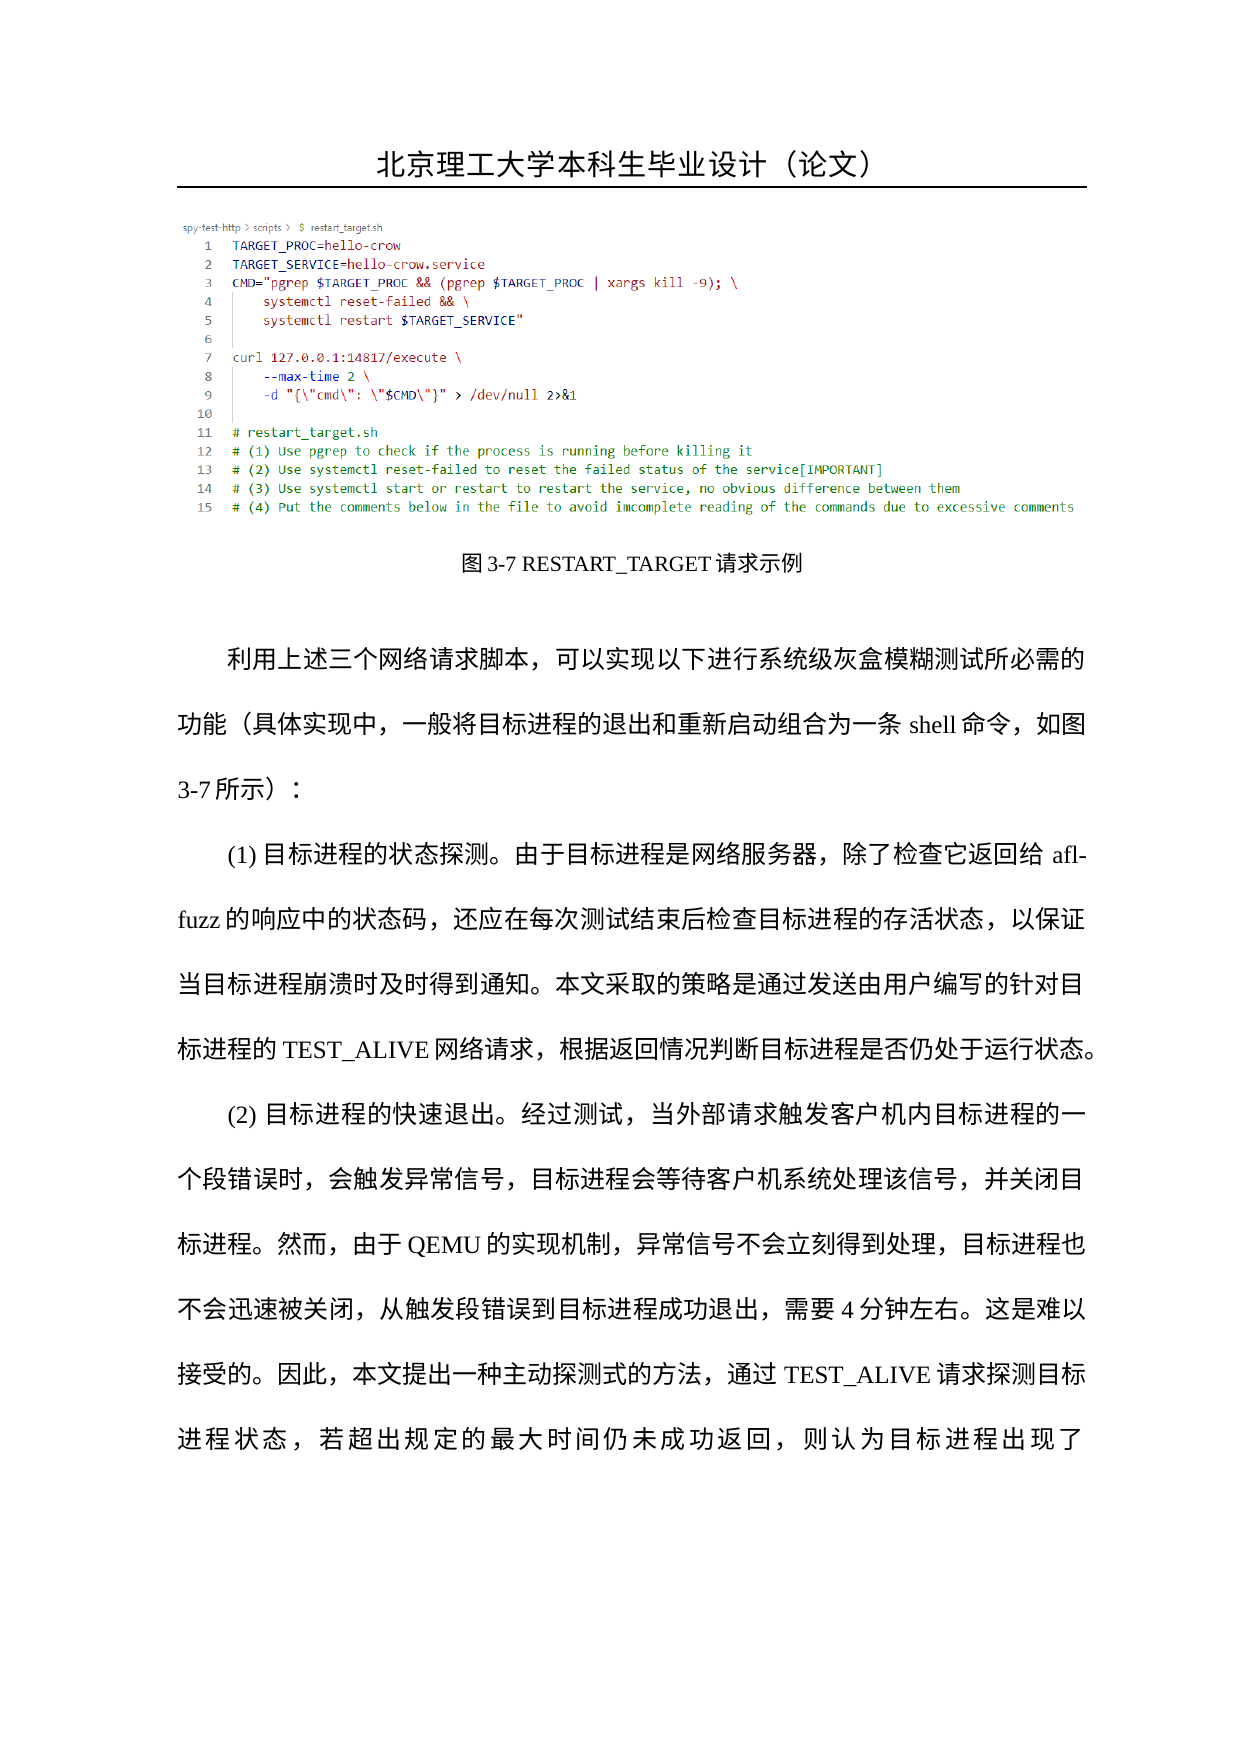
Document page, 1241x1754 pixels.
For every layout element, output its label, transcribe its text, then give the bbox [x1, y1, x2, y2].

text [177, 1080, 1087, 1470]
text 利用上述三个网络请求脚本，可以实现以下进行系统级灰盒模糊测试所必需的功能（具体实现中，一般将目标进程的退出和重新启动组合为一条shell命令，如图3-7所示）： [177, 625, 1087, 820]
list 目标进程的状态探测。由于目标进程是网络服务器，除了检查它返回给afl-fuzz的响应中的状态码，还应在每次测试结束后检查目标进程的存活状态，以保证当目标进程崩溃时及时得到通知。本文采取的策略是通过发送由用户编写的针对目标进程的TEST_ALIVE网络请求，根据返回情况判断目标进程是否仍处于运行状态。 [177, 820, 1087, 1080]
text 图3-7 RESTART_TARGET请求示例 [177, 546, 1087, 578]
picture [177, 221, 1086, 516]
